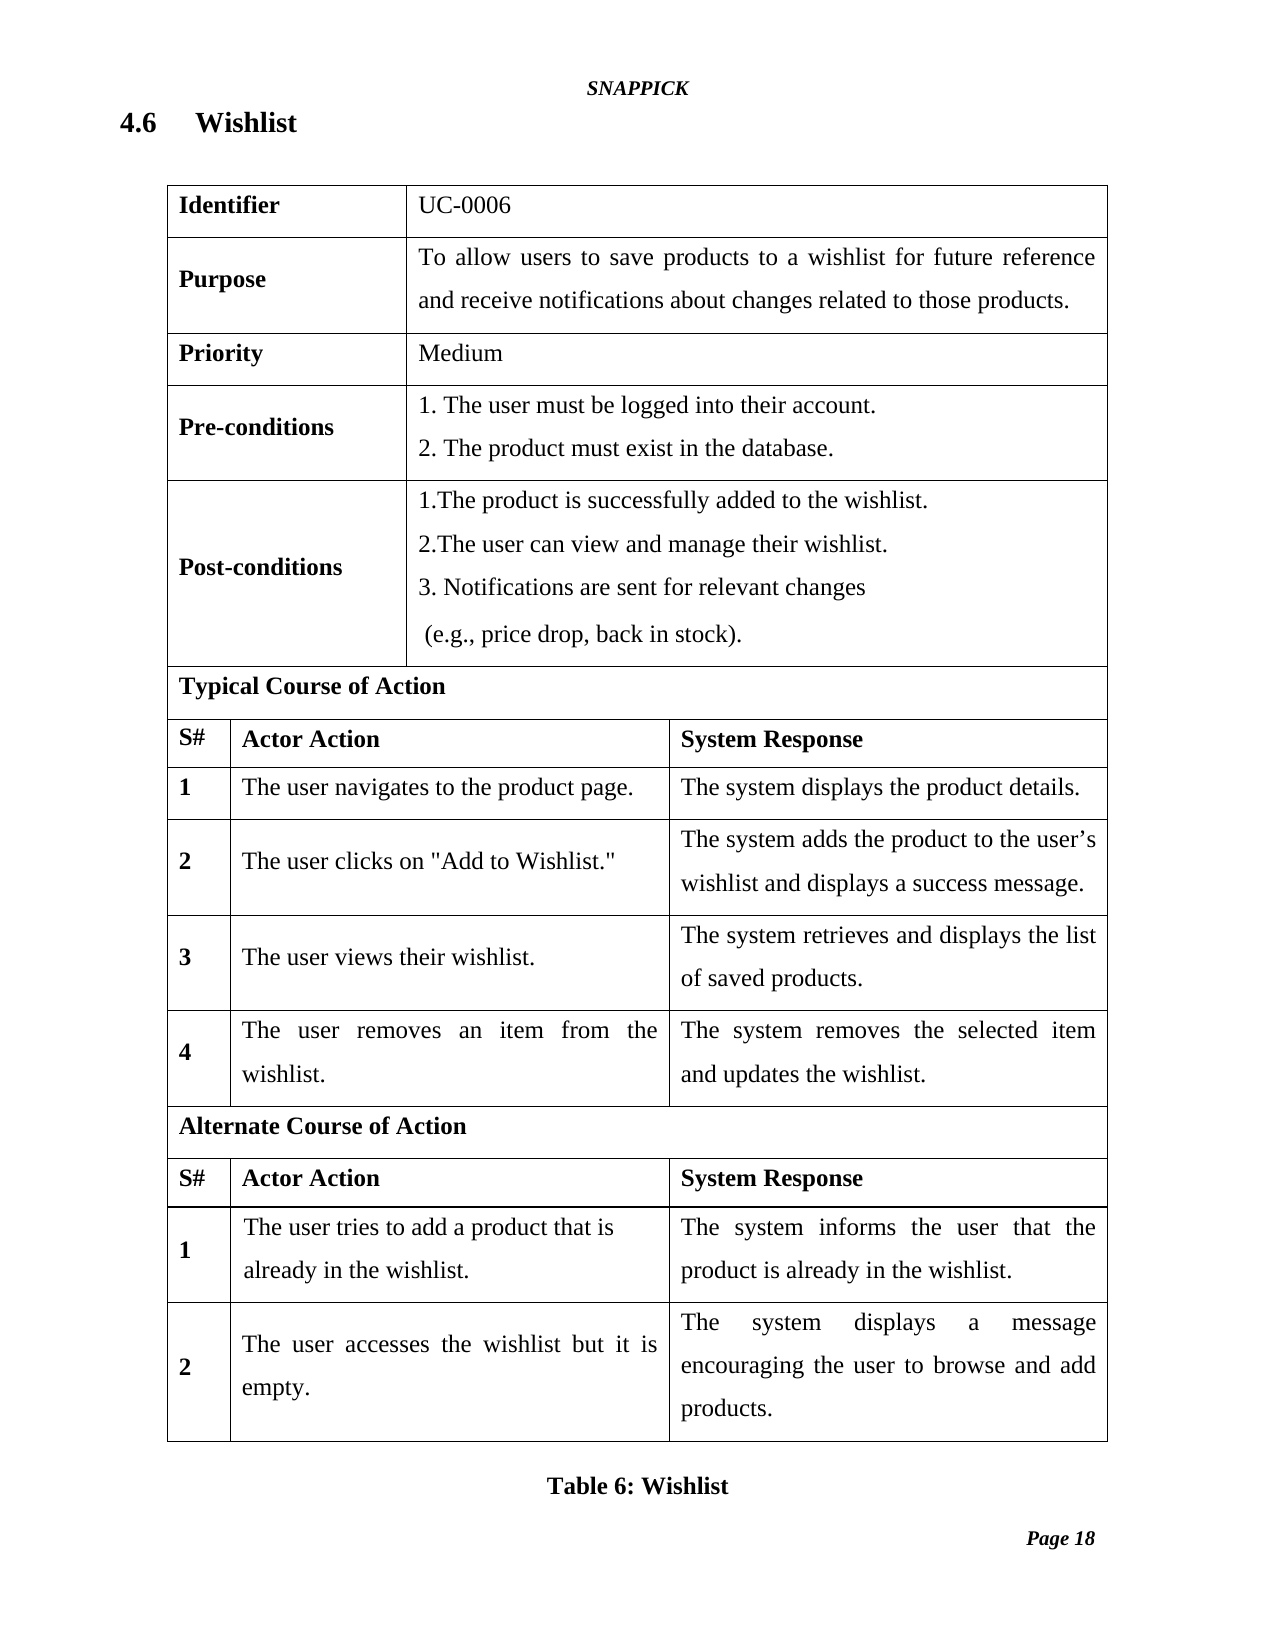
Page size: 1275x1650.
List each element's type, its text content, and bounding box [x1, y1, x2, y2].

table_cell The system removes the selected item and updates the wishlist. [670, 1011, 1107, 1106]
table_cell S# [168, 720, 230, 767]
table_cell 1 [168, 1208, 230, 1302]
table_cell Post-conditions [168, 481, 406, 666]
table_cell The user removes an item from the wishlist. [231, 1011, 669, 1106]
table_cell 1.The product is successfully added to the wishlist. 2.The user can view and manage their wishlist. 3. Notifications are sent for relevant changes (e.g., price drop, back in stock). [407, 481, 1107, 666]
table_cell The system displays the product details. [670, 768, 1107, 819]
table_cell [231, 1208, 669, 1302]
table_cell The system adds the product to the user’s wishlist and displays a success message. [670, 820, 1107, 915]
text Table 6: Wishlist [120, 1471, 1155, 1499]
table_header Identifier [168, 186, 406, 237]
table_cell 1. The user must be logged into their account. 2. The product must exist in the database. [407, 386, 1107, 480]
table_cell 3 [168, 916, 230, 1010]
table_cell The system informs the user that the product is already in the wishlist. [670, 1208, 1107, 1302]
table_cell Typical Course of Action [168, 667, 1107, 719]
table_cell Actor Action [231, 1159, 669, 1206]
table_cell Pre-conditions [168, 386, 406, 480]
table_cell The user navigates to the product page. [231, 768, 669, 819]
table_cell Alternate Course of Action [168, 1107, 1107, 1158]
table_cell S# [168, 1159, 230, 1206]
table_cell The user views their wishlist. [231, 916, 669, 1010]
table_cell Medium [407, 334, 1107, 385]
table_cell The user clicks on "Add to Wishlist." [231, 820, 669, 915]
table_cell 2 [168, 820, 230, 915]
table_cell The system displays a message encouraging the user to browse and add products. [670, 1303, 1107, 1441]
table_cell System Response [670, 720, 1107, 767]
table_header UC-0006 [407, 186, 1107, 237]
table_cell System Response [670, 1159, 1107, 1206]
table_cell Purpose [168, 238, 406, 332]
table_cell The system retrieves and displays the list of saved products. [670, 916, 1107, 1010]
table_cell The user accesses the wishlist but it is empty. [231, 1303, 669, 1441]
subtitle Wishlist [120, 105, 1155, 138]
table_cell 1 [168, 768, 230, 819]
table_cell Actor Action [231, 720, 669, 767]
table_cell 2 [168, 1303, 230, 1441]
table_cell 4 [168, 1011, 230, 1106]
table_cell Priority [168, 334, 406, 385]
table_cell To allow users to save products to a wishlist for future reference and receive notifications about changes related to those products. [407, 238, 1107, 332]
